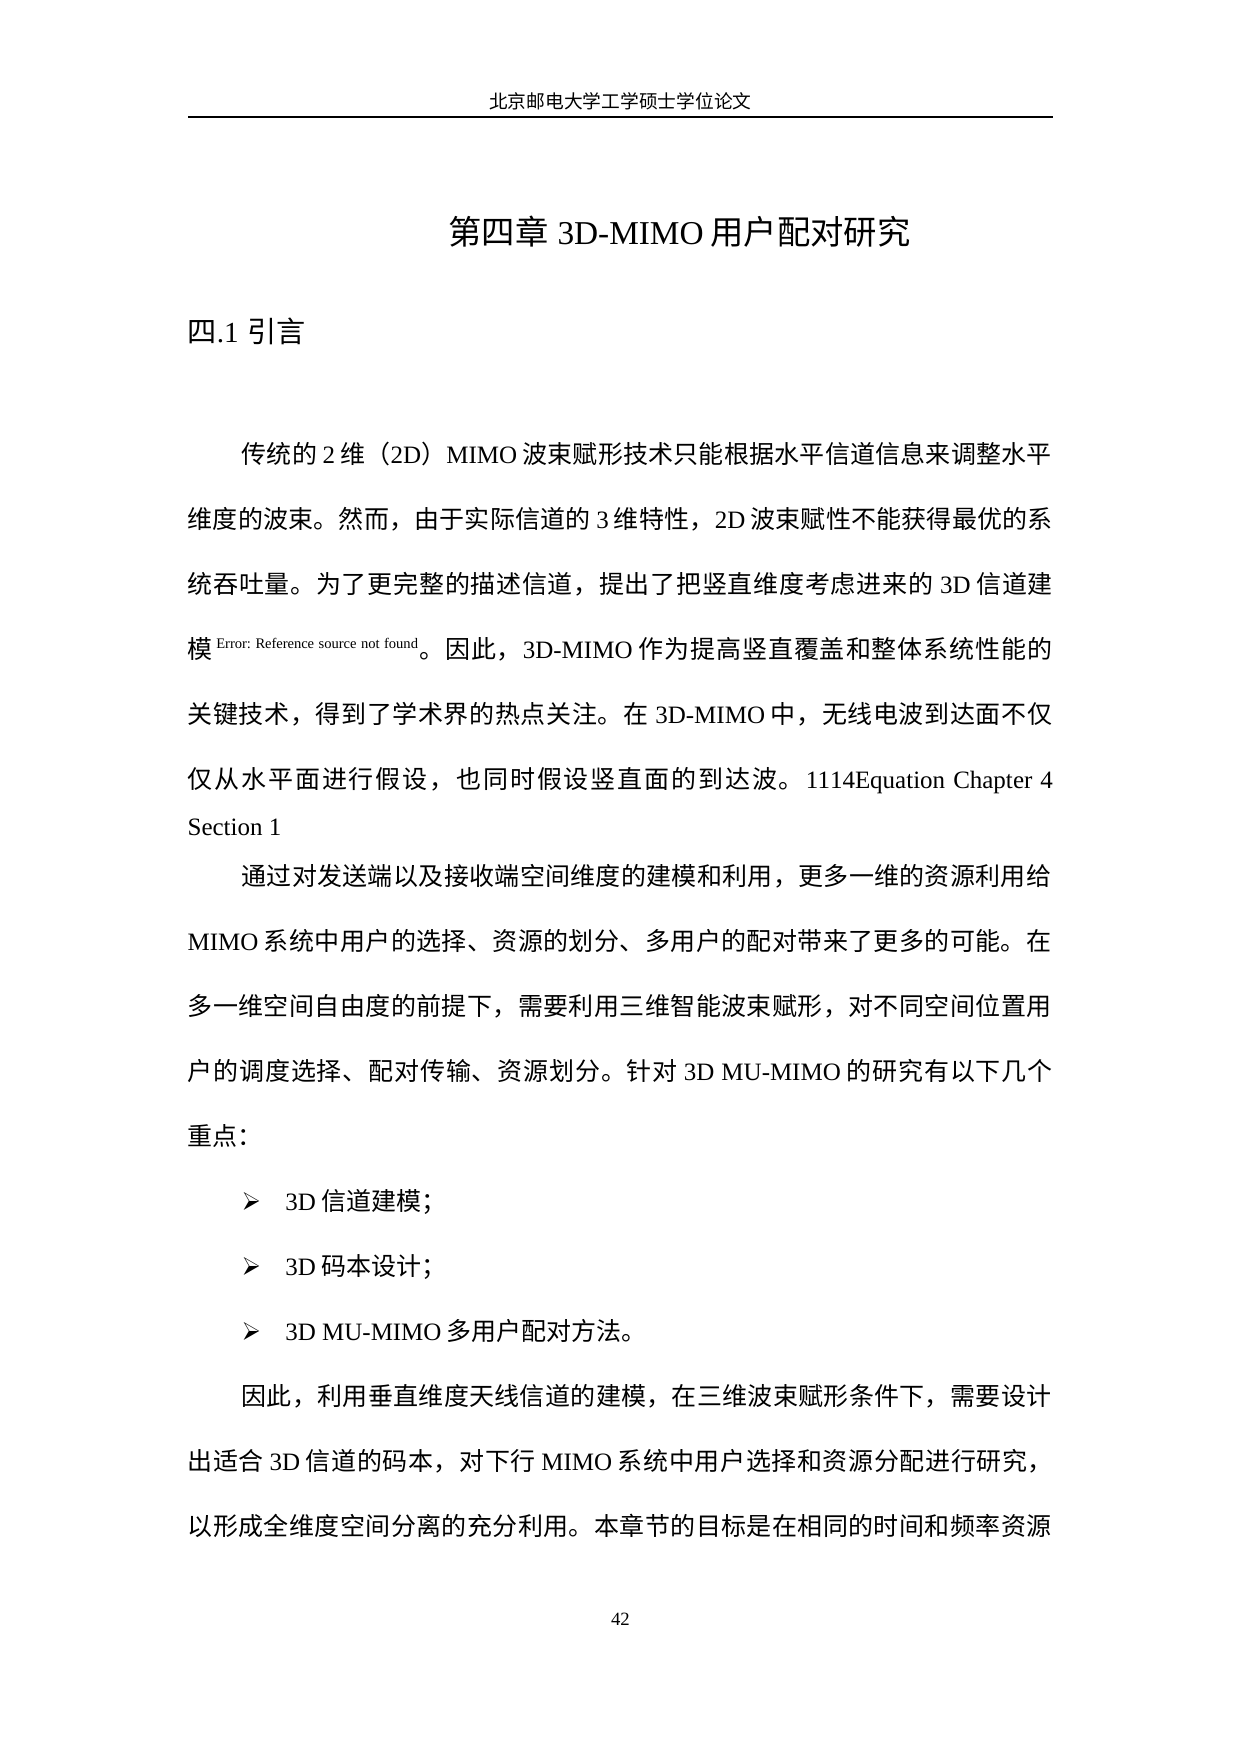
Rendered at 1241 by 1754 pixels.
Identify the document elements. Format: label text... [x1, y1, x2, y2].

text 通过对发送端以及接收端空间维度的建模和利用，更多一维的资源利用给MIMO系统中用户的选择、资源的划分、多用户的配对带来了更多的可能。在多一维空间自由度的前提下，需要利用三维智能波束赋形，对不同空间位置用户的调度选择、配对传输、资源划分。针对3D MU-MIMO的研究有以下几个重点： [187, 842, 1053, 1167]
list 3D码本设计； [241, 1232, 1053, 1297]
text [187, 1362, 1053, 1557]
subtitle 引言 [187, 297, 1053, 362]
list 3D信道建模； [241, 1167, 1053, 1232]
subtitle 3D-MIMO用户配对研究 [306, 197, 1053, 262]
list 3D MU-MIMO多用户配对方法。 [241, 1297, 1053, 1362]
